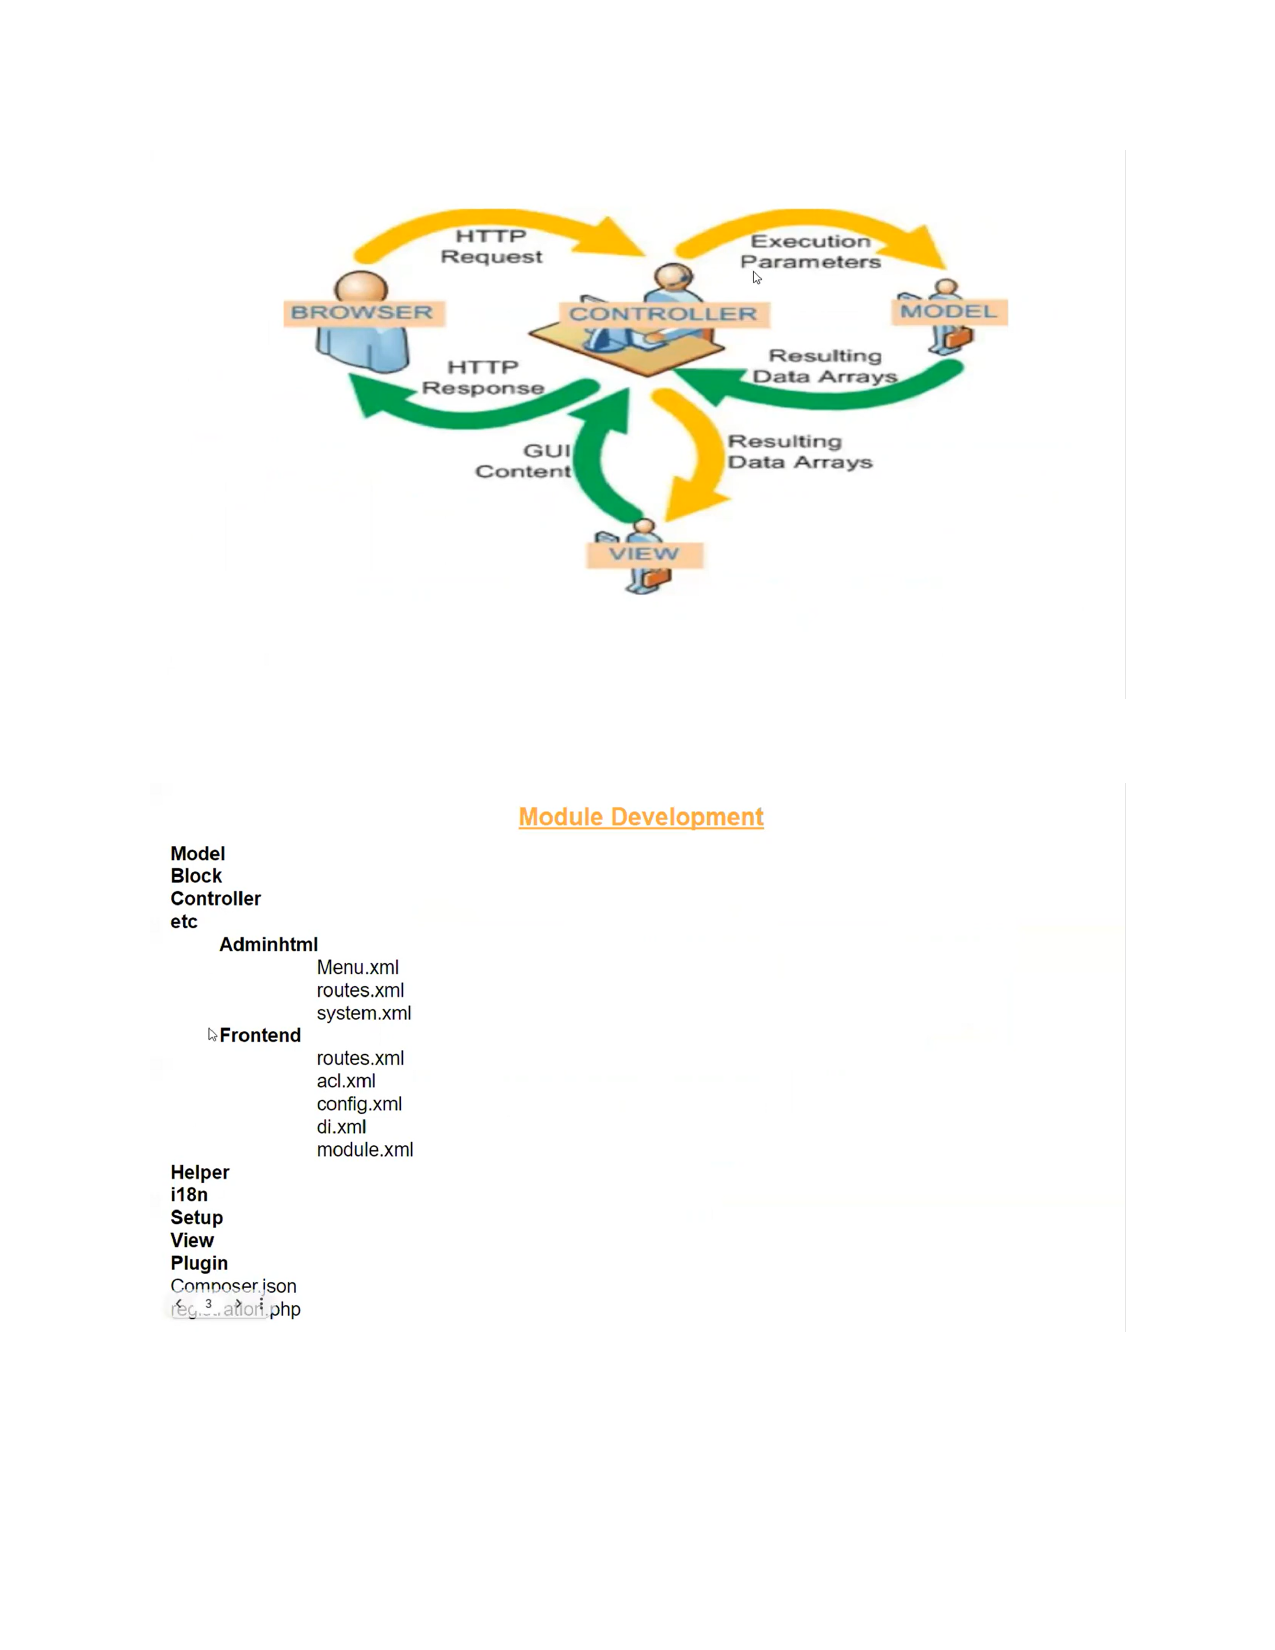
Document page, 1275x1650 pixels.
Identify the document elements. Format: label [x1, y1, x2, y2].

picture [150, 783, 1125, 1332]
picture [150, 150, 1125, 699]
